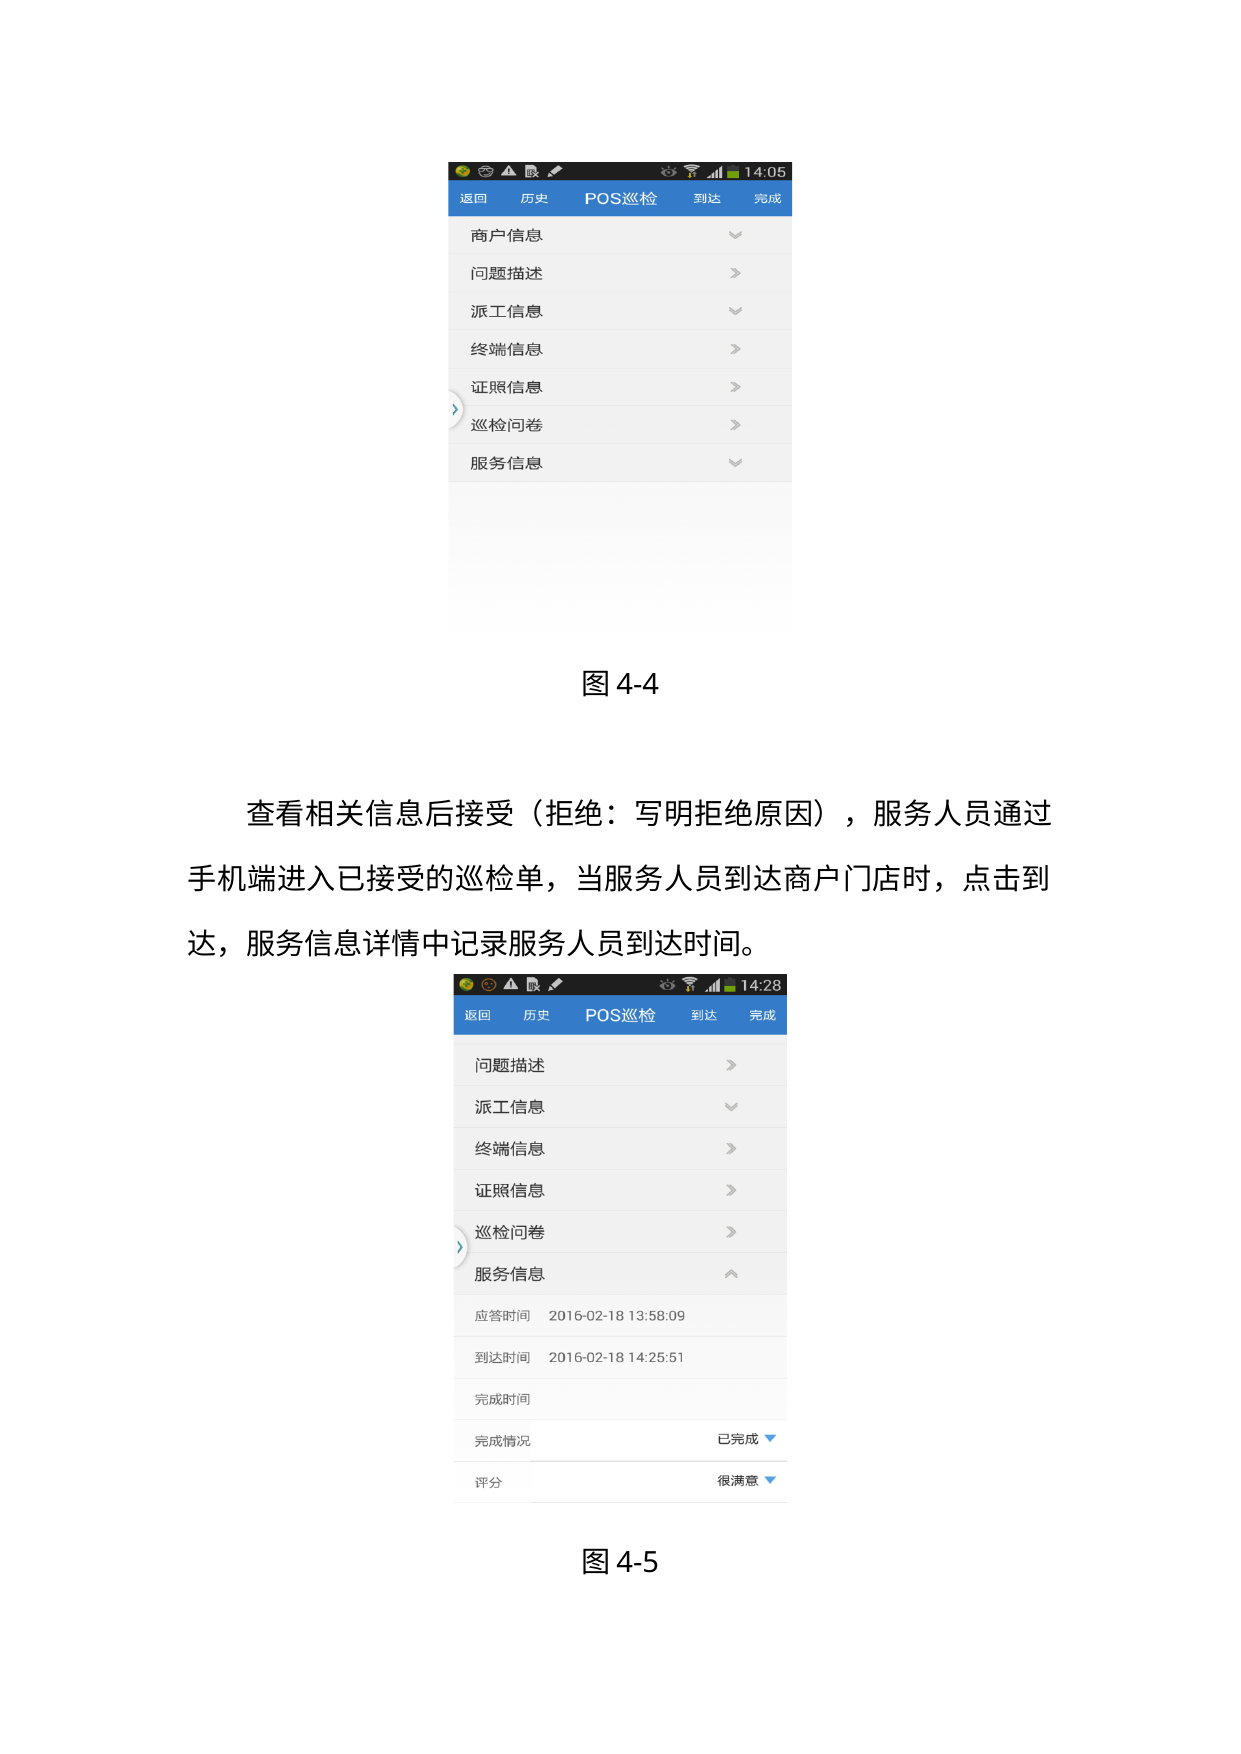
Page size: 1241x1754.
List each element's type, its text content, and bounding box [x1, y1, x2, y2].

text 图4-4 [187, 649, 1053, 714]
text 图4-5 [187, 1527, 1053, 1592]
picture [448, 162, 793, 642]
picture [453, 974, 787, 1503]
text 查看相关信息后接受（拒绝：写明拒绝原因），服务人员通过手机端进入已接受的巡检单，当服务人员到达商户门店时，点击到达，服务信息详情中记录服务人员到达时间。 [187, 779, 1053, 974]
